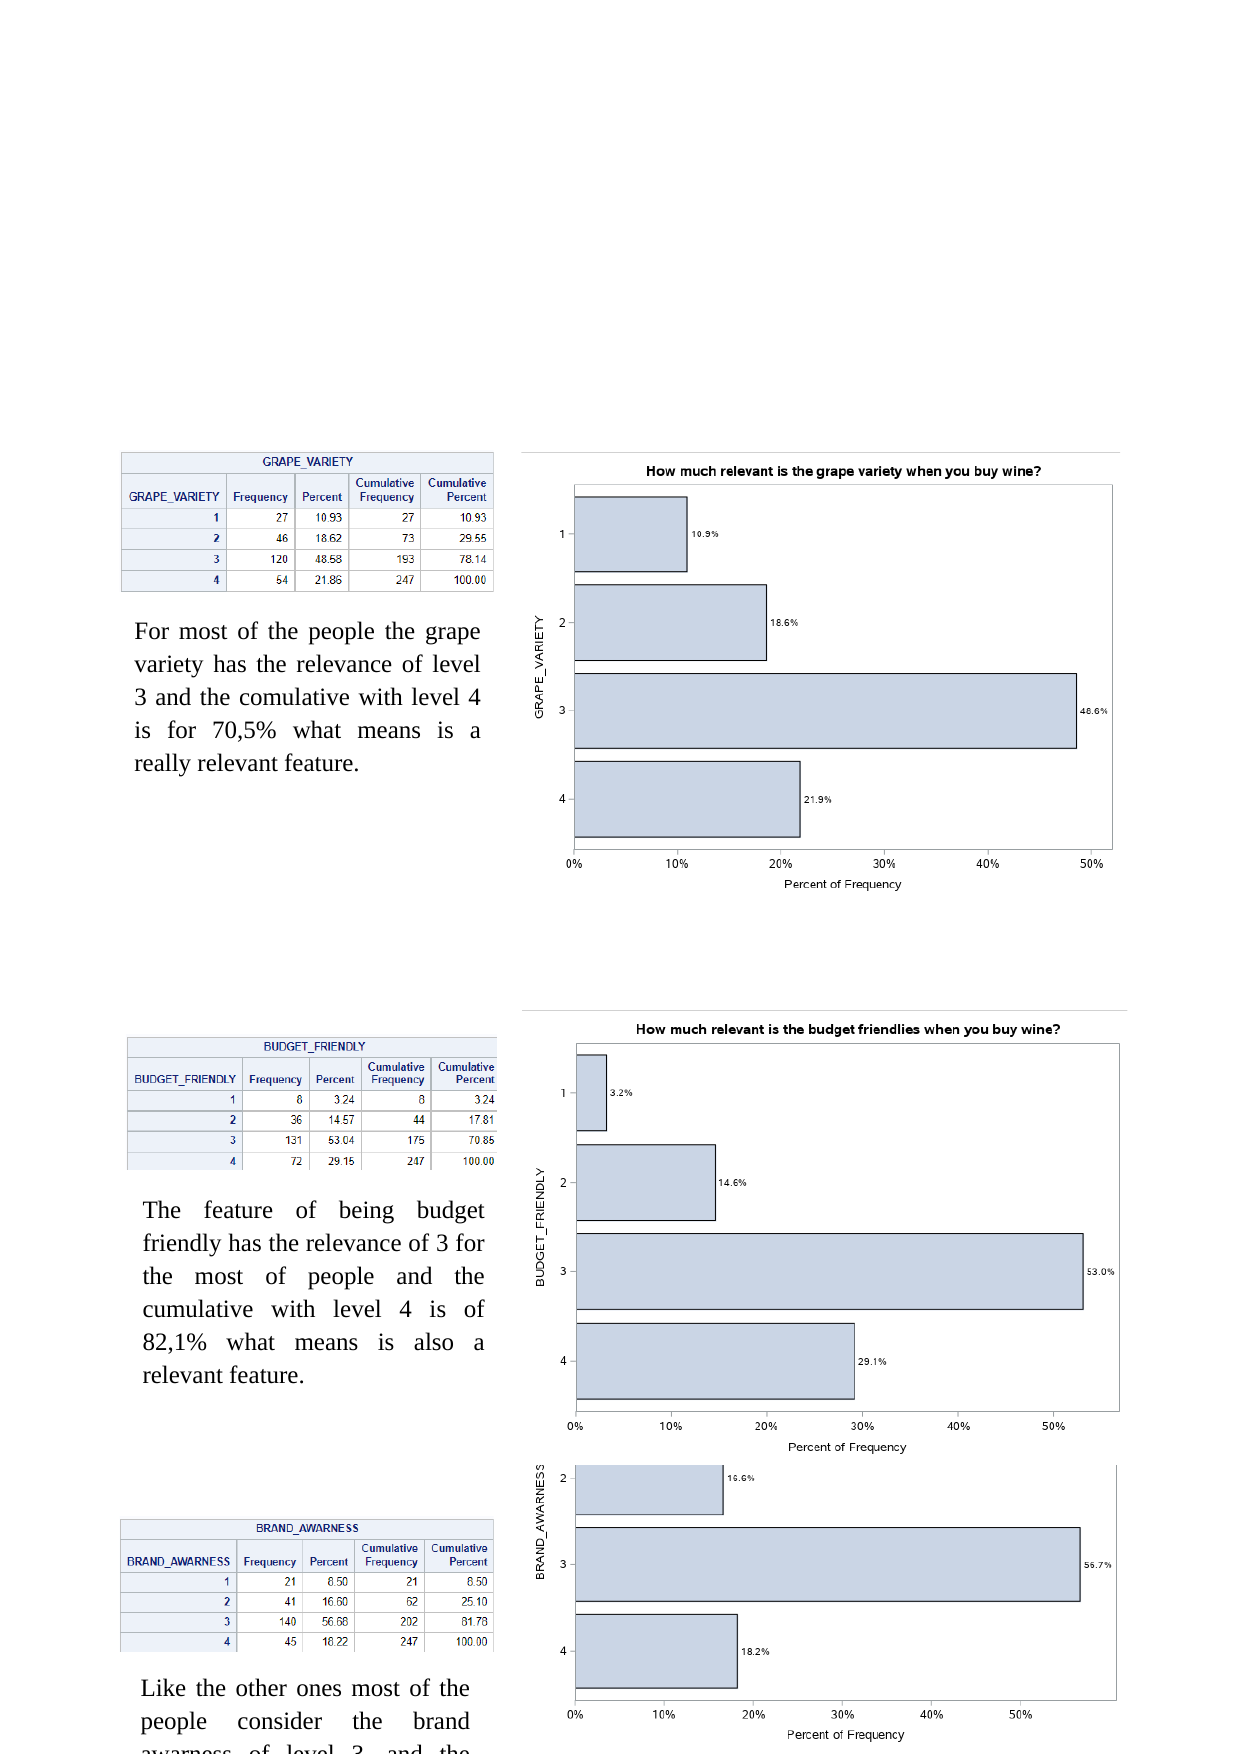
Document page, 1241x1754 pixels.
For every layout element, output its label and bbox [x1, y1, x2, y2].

picture [520, 1116, 1120, 1565]
picture [532, 147, 1133, 598]
picture [118, 635, 515, 792]
picture [118, 1113, 493, 1255]
